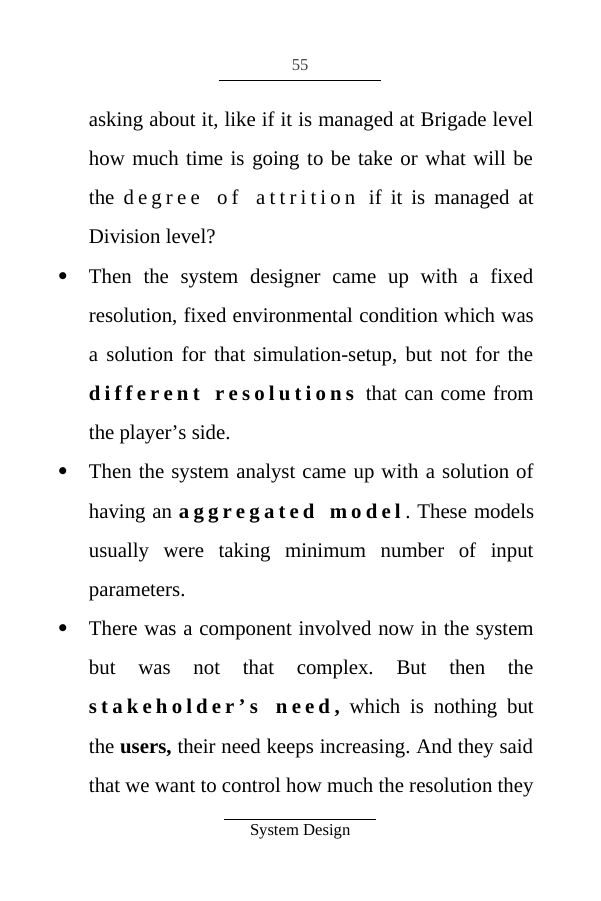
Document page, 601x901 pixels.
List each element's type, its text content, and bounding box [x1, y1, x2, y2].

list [59, 107, 534, 248]
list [59, 616, 534, 797]
list Then the system analyst came up with a solution of having an aggregated model. These models usually were taking minimum number of input parameters. [59, 459, 534, 601]
list Then the system designer came up with a fixed resolution, fixed environmental condition which was a solution for that simulation-setup, but not for the different resolutions that can come from the player’s side. [59, 263, 534, 444]
